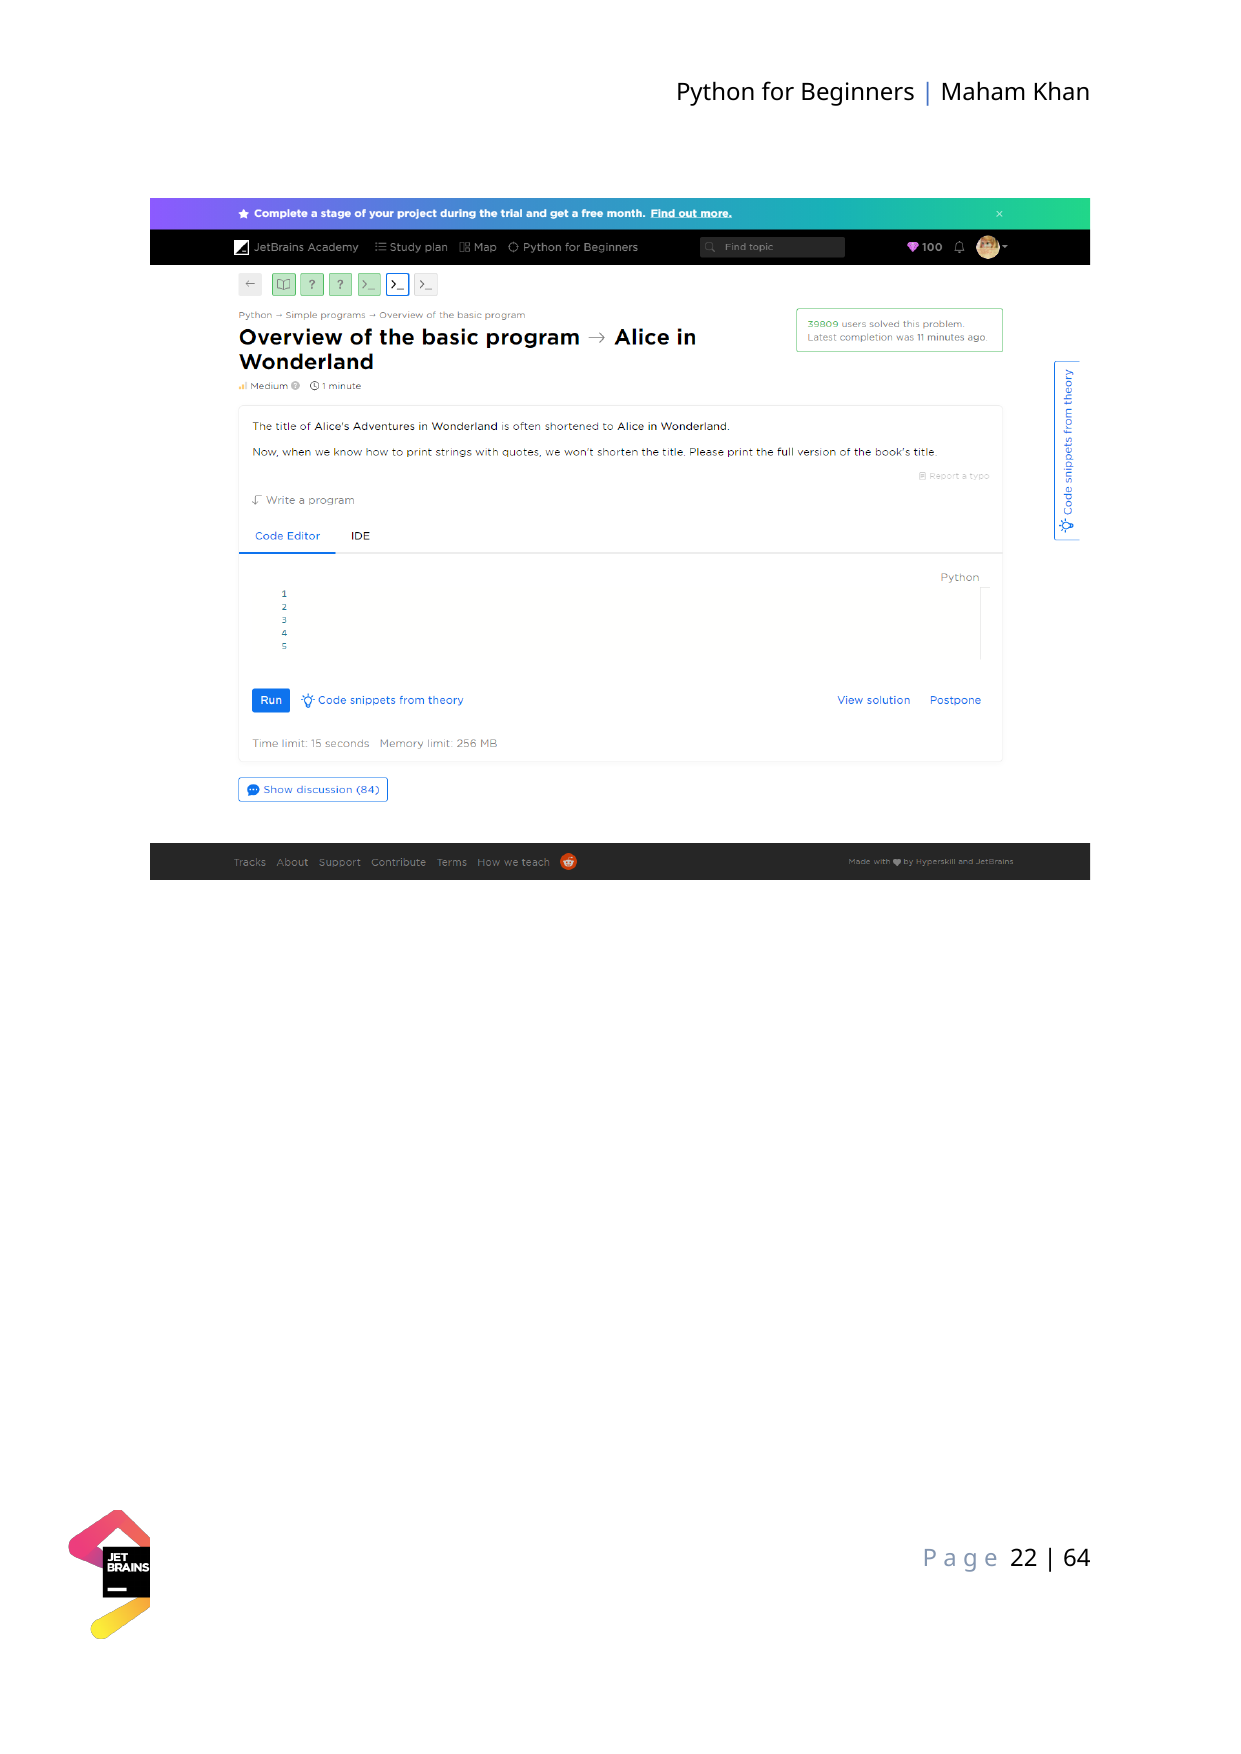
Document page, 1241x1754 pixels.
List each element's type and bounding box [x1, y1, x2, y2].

picture [150, 198, 1091, 895]
picture [63, 1510, 193, 1639]
